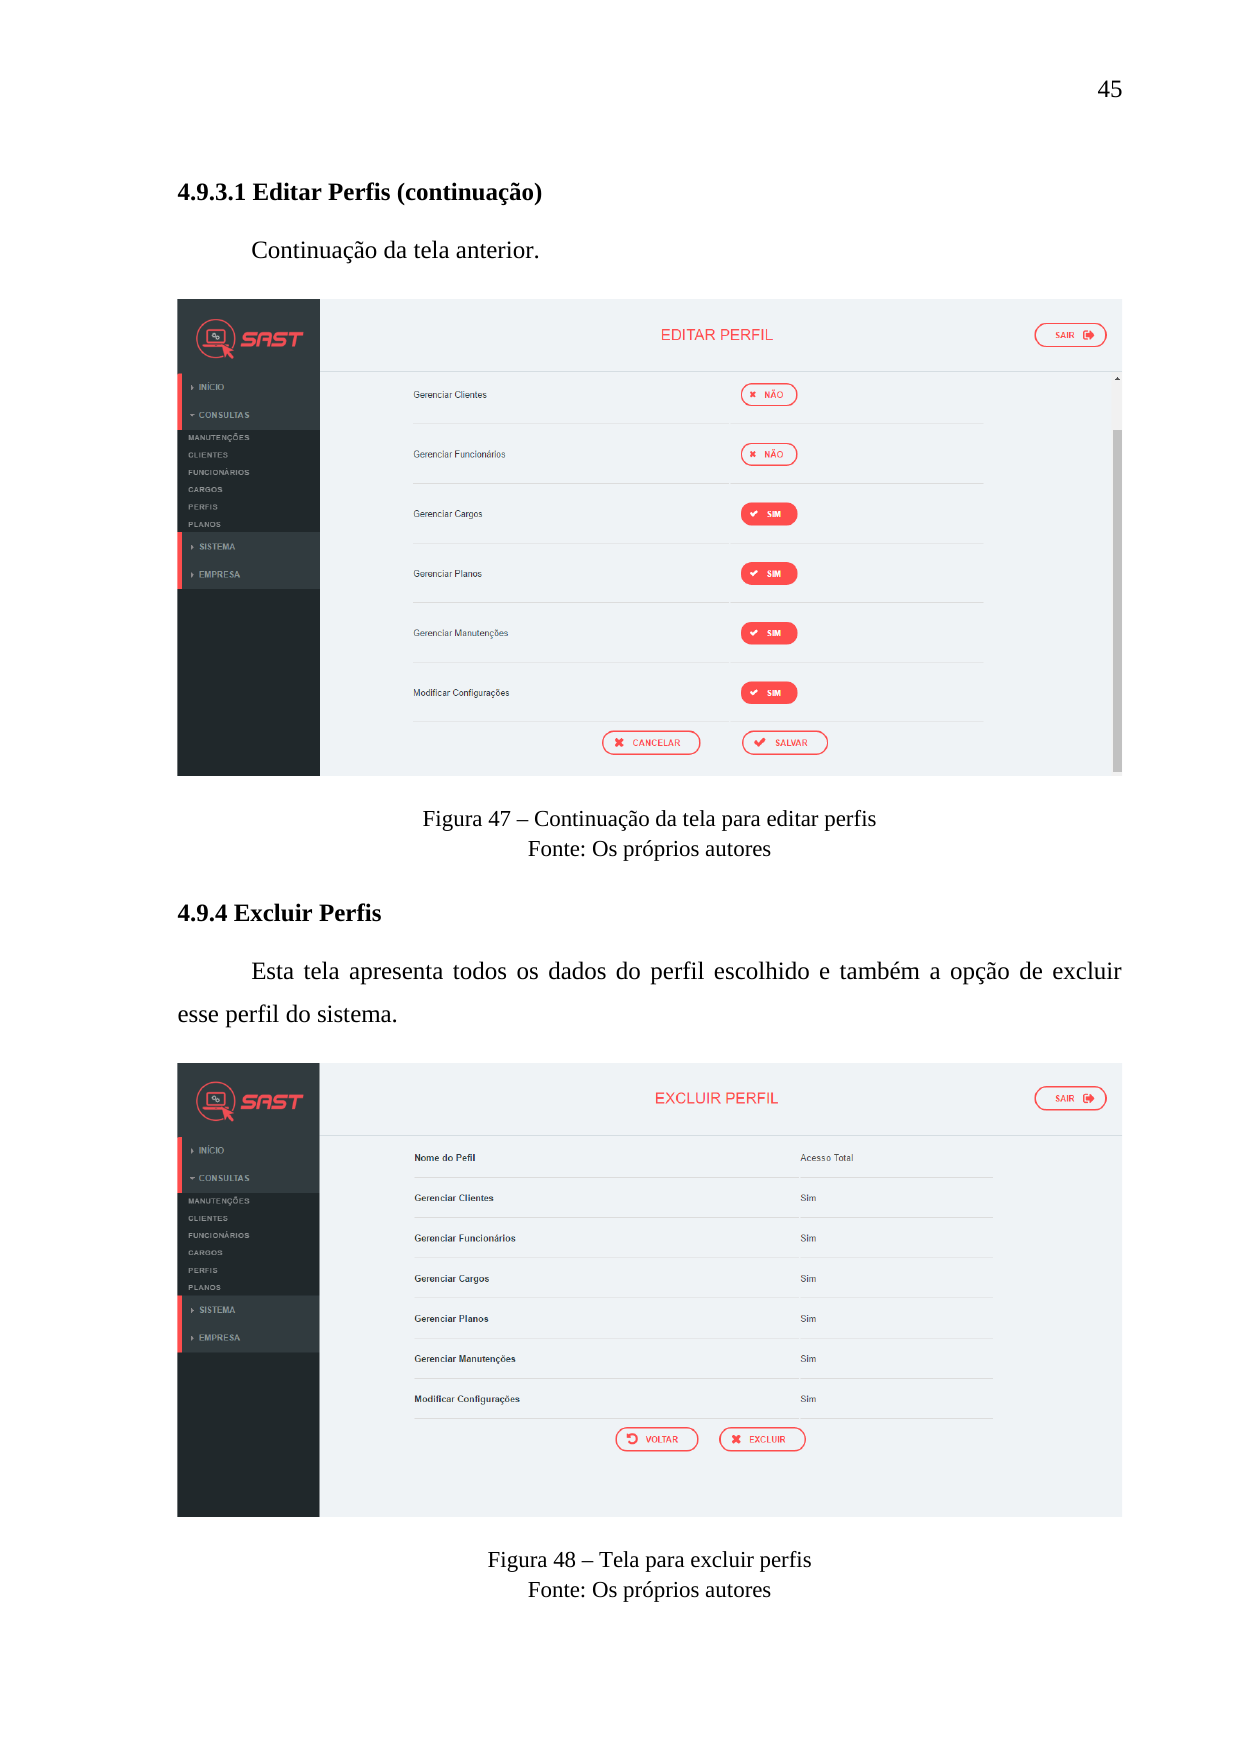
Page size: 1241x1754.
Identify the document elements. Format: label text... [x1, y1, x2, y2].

picture [177, 299, 1123, 776]
text Esta tela apresenta todos os dados do perfil escolhido e também a opção de excluir esse perfil do sistema. [177, 956, 1122, 1028]
text 4.9.3.1 Editar Perfis (continuação) [177, 177, 1122, 206]
text Fonte: Os próprios autores [177, 835, 1122, 861]
text Fonte: Os próprios autores [177, 1576, 1122, 1602]
text Figura 48 – Tela para excluir perfis [177, 1546, 1122, 1572]
text 4.9.4 Excluir Perfis [177, 898, 1122, 927]
text Continuação da tela anterior. [177, 235, 1122, 264]
picture [177, 1063, 1123, 1517]
text Figura 47 – Continuação da tela para editar perfis [177, 805, 1122, 831]
